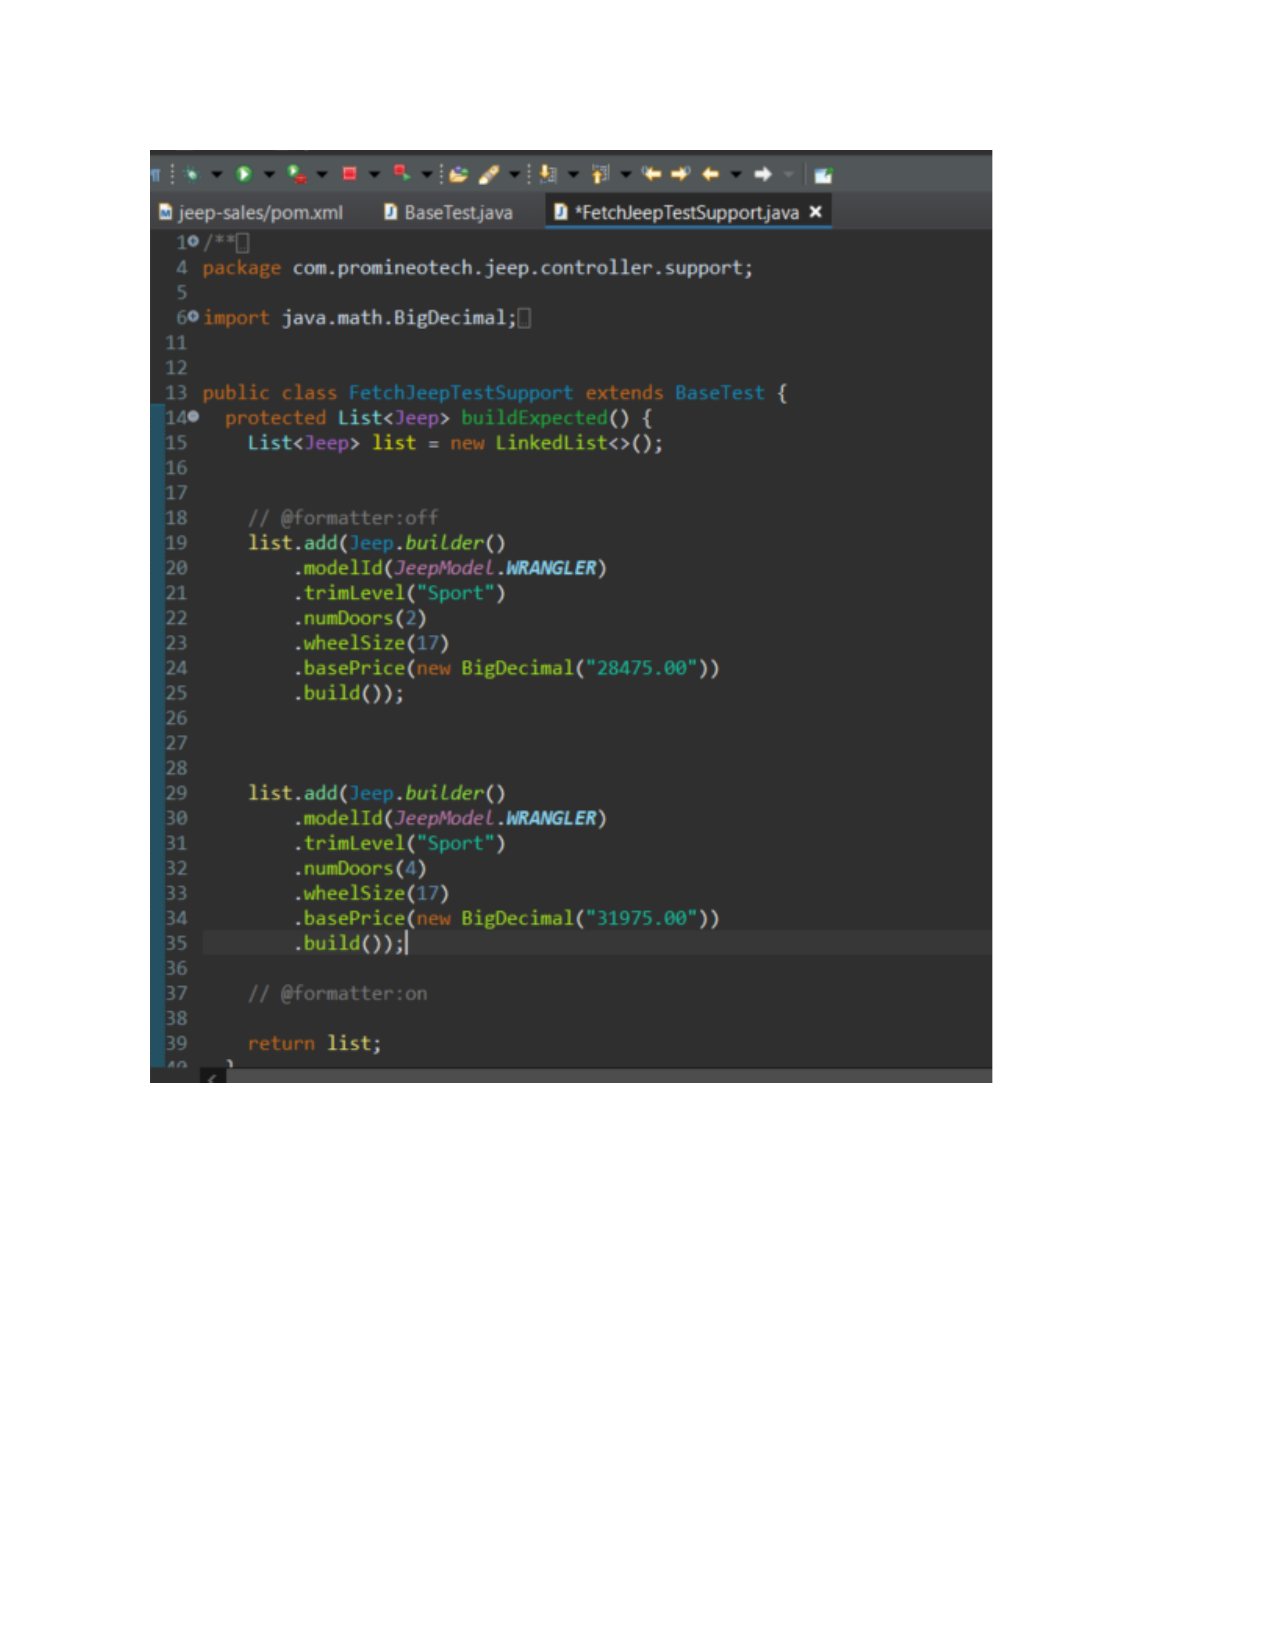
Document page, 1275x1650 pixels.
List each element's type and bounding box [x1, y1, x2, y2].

picture [150, 150, 993, 1083]
